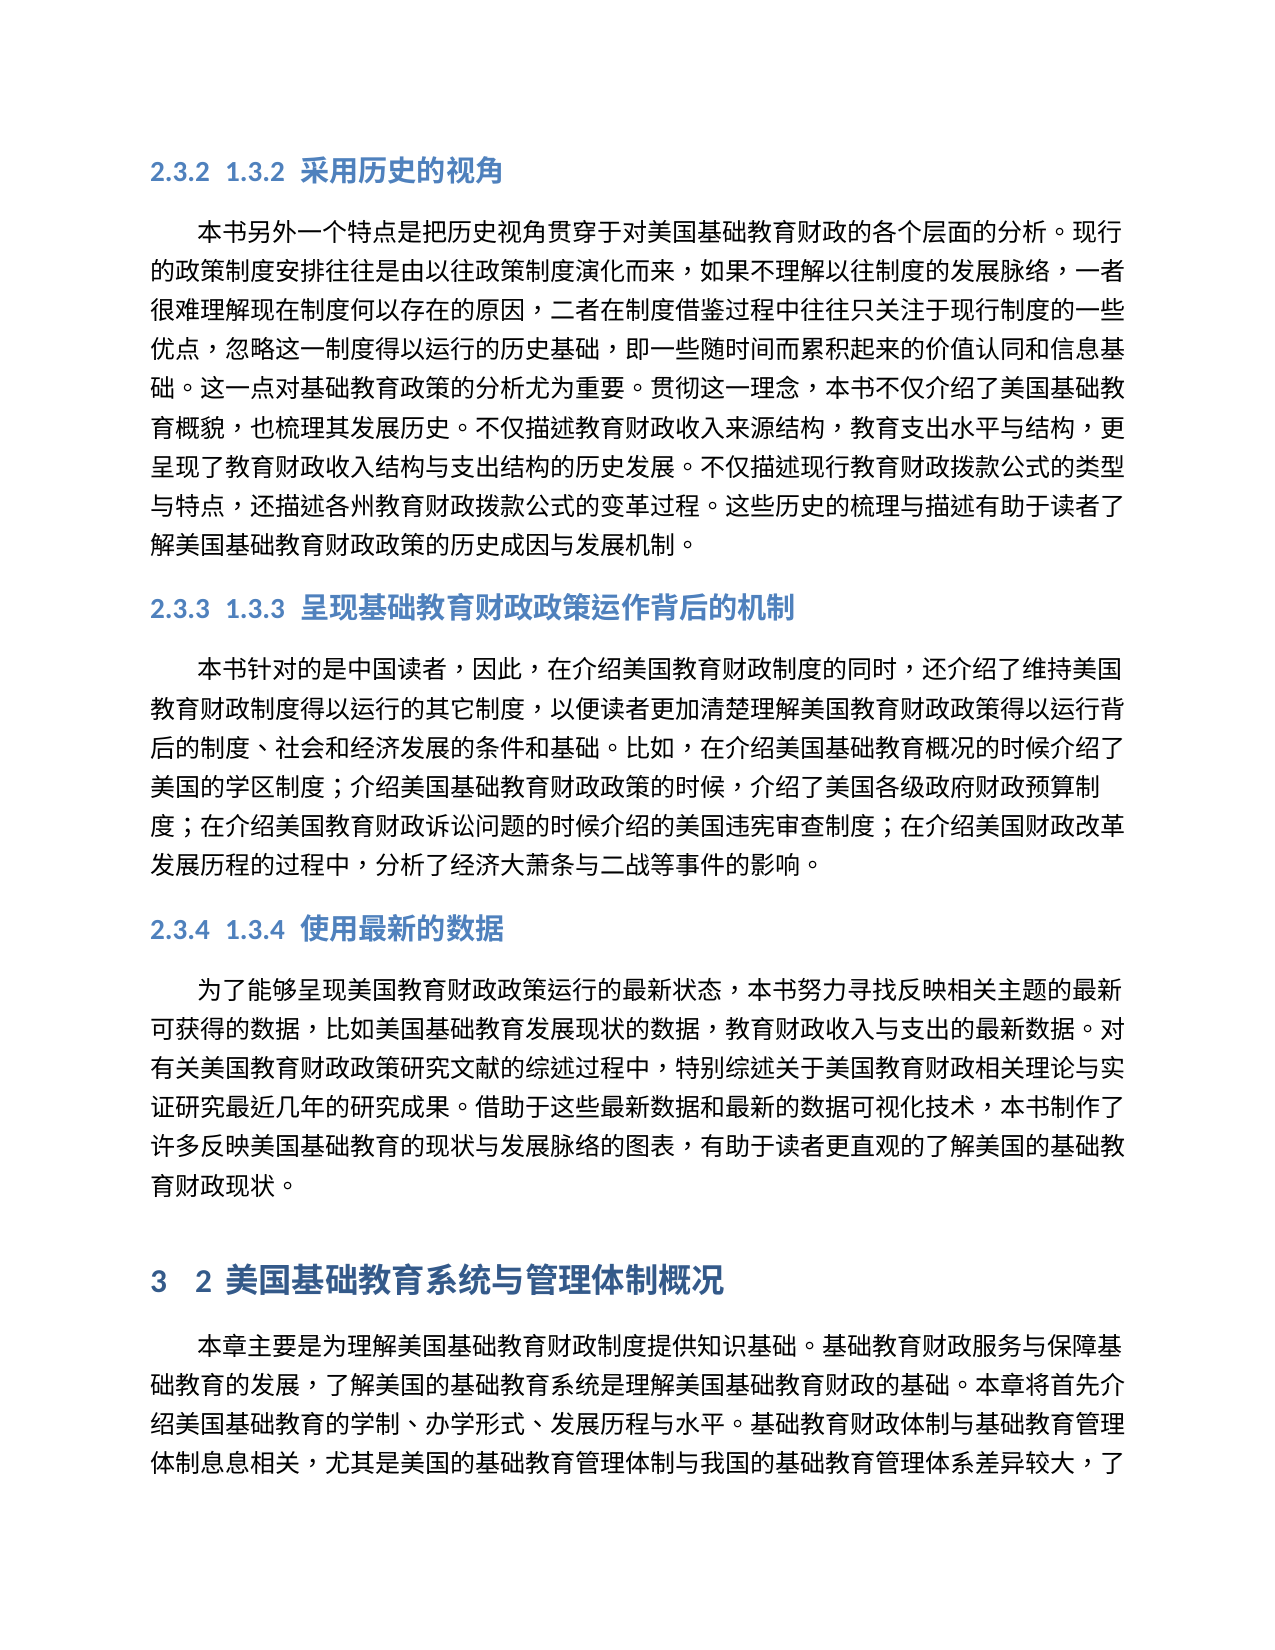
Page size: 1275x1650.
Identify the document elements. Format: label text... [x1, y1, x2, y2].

text 为了能够呈现美国教育财政政策运行的最新状态，本书努力寻找反映相关主题的最新可获得的数据，比如美国基础教育发展现状的数据，教育财政收入与支出的最新数据。对有关美国教育财政政策研究文献的综述过程中，特别综述关于美国教育财政相关理论与实证研究最近几年的研究成果。借助于这些最新数据和最新的数据可视化技术，本书制作了许多反映美国基础教育的现状与发展脉络的图表，有助于读者更直观的了解美国的基础教育财政现状。 [150, 972, 1125, 1202]
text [150, 1328, 1125, 1480]
subtitle 2 美国基础教育系统与管理体制概况 [150, 1257, 1125, 1303]
subtitle 1.3.3 呈现基础教育财政政策运作背后的机制 [150, 588, 1125, 627]
subtitle 1.3.2 采用历史的视角 [150, 150, 1125, 190]
text 本书另外一个特点是把历史视角贯穿于对美国基础教育财政的各个层面的分析。现行的政策制度安排往往是由以往政策制度演化而来，如果不理解以往制度的发展脉络，一者很难理解现在制度何以存在的原因，二者在制度借鉴过程中往往只关注于现行制度的一些优点，忽略这一制度得以运行的历史基础，即一些随时间而累积起来的价值认同和信息基础。这一点对基础教育政策的分析尤为重要。贯彻这一理念，本书不仅介绍了美国基础教育概貌，也梳理其发展历史。不仅描述教育财政收入来源结构，教育支出水平与结构，更呈现了教育财政收入结构与支出结构的历史发展。不仅描述现行教育财政拨款公式的类型与特点，还描述各州教育财政拨款公式的变革过程。这些历史的梳理与描述有助于读者了解美国基础教育财政政策的历史成因与发展机制。 [150, 214, 1125, 562]
text 本书针对的是中国读者，因此，在介绍美国教育财政制度的同时，还介绍了维持美国教育财政制度得以运行的其它制度，以便读者更加清楚理解美国教育财政政策得以运行背后的制度、社会和经济发展的条件和基础。比如，在介绍美国基础教育概况的时候介绍了美国的学区制度；介绍美国基础教育财政政策的时候，介绍了美国各级政府财政预算制度；在介绍美国教育财政诉讼问题的时候介绍的美国违宪审查制度；在介绍美国财政改革发展历程的过程中，分析了经济大萧条与二战等事件的影响。 [150, 652, 1125, 882]
subtitle 1.3.4 使用最新的数据 [150, 908, 1125, 948]
